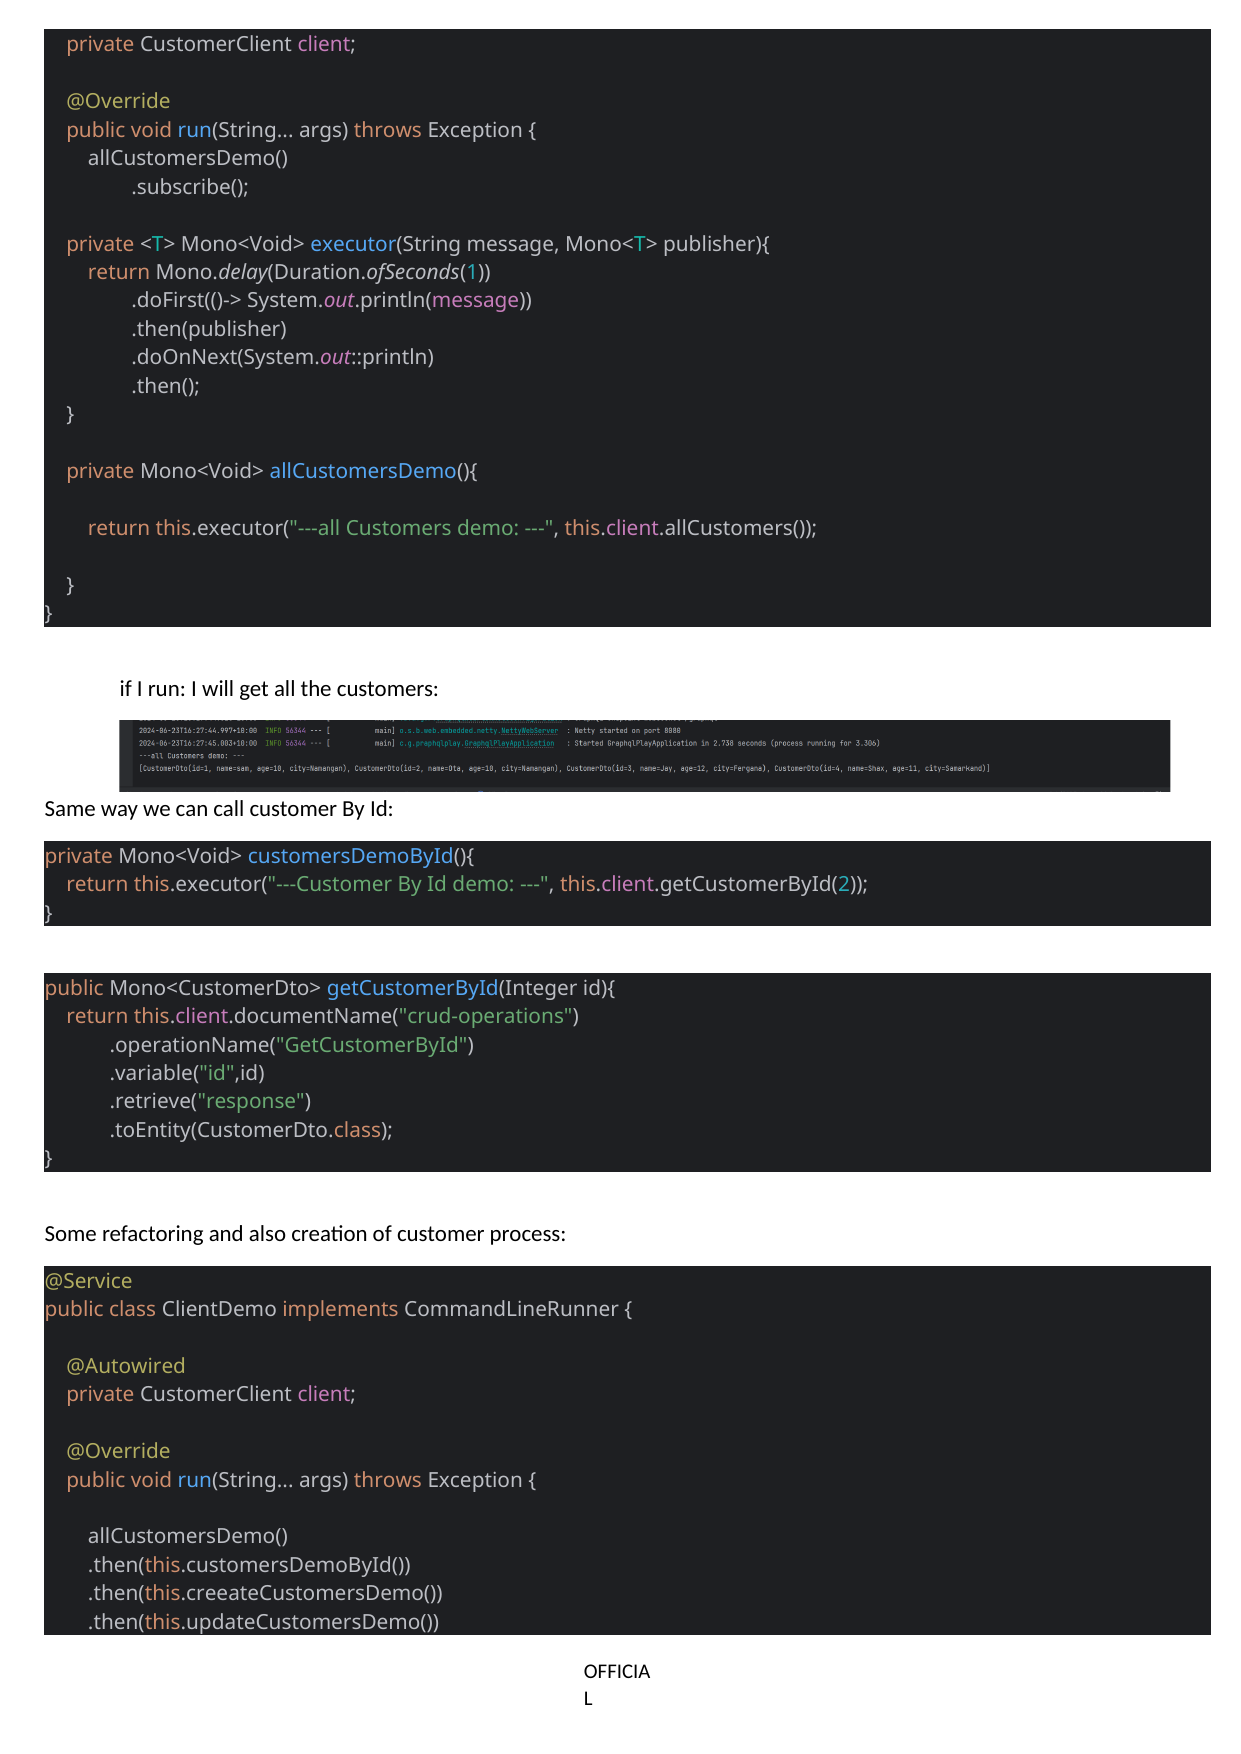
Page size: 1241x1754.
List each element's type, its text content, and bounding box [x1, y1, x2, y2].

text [44, 1493, 1211, 1635]
text @Service public class ClientDemo implements CommandLineRunner { @Autowired private CustomerClient client; @Override public void run(String... args) throws Exception { [44, 1266, 1211, 1493]
text Some refactoring and also creation of customer process: [44, 1219, 1211, 1247]
text if I run: I will get all the customers: [44, 674, 1211, 702]
text private Mono<Void> customersDemoById(){ return this.executor("---Customer By Id demo: ---", this.client.getCustomerById(2)); } [44, 841, 1211, 926]
picture [119, 720, 1171, 792]
text public Mono<CustomerDto> getCustomerById(Integer id){ return this.client.documentName("crud-operations") .operationName("GetCustomerById") .variable("id",id) .retrieve("response") .toEntity(CustomerDto.class); } [44, 973, 1211, 1172]
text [44, 29, 1211, 627]
